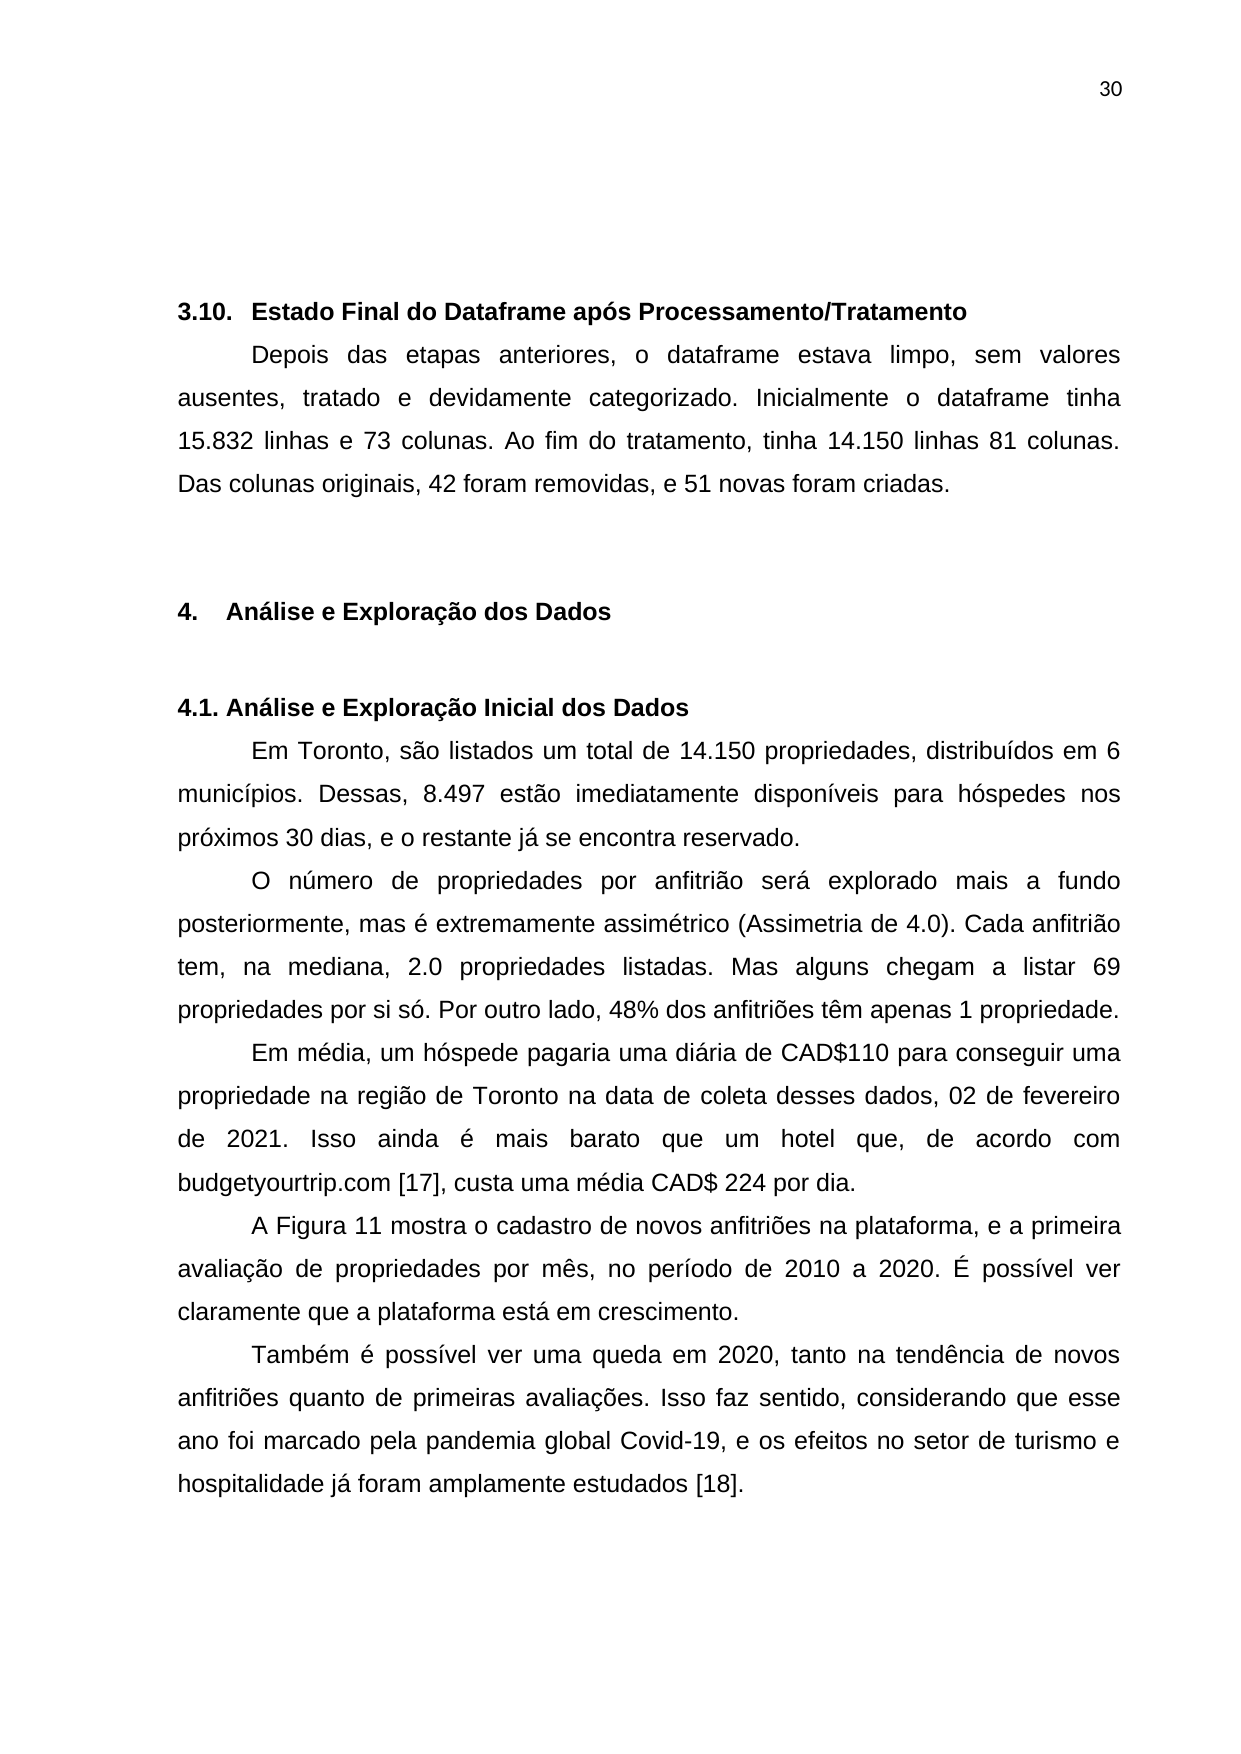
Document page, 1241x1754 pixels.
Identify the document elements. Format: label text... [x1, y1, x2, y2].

text Depois das etapas anteriores, o dataframe estava limpo, sem valores ausentes, tratado e devidamente categorizado. Inicialmente o dataframe tinha 15.832 linhas e 73 colunas. Ao fim do tratamento, tinha 14.150 linhas 81 colunas. Das colunas originais, 42 foram removidas, e 51 novas foram criadas. [177, 340, 1122, 498]
text O número de propriedades por anfitrião será explorado mais a fundo posteriormente, mas é extremamente assimétrico (Assimetria de 4.0). Cada anfitrião tem, na mediana, 2.0 propriedades listadas. Mas alguns chegam a listar 69 propriedades por si só. Por outro lado, 48% dos anfitriões têm apenas 1 propriedade. [177, 866, 1122, 1024]
text Em média, um hóspede pagaria uma diária de CAD$110 para conseguir uma propriedade na região de Toronto na data de coleta desses dados, 02 de fevereiro de 2021. Isso ainda é mais barato que um hotel que, de acordo com budgetyourtrip.com, custa uma média CAD$ 224 por dia. [177, 1038, 1122, 1196]
text Também é possível ver uma queda em 2020, tanto na tendência de novos anfitriões quanto de primeiras avaliações. Isso faz sentido, considerando que esse ano foi marcado pela pandemia global Covid-19, e os efeitos no setor de turismo e hospitalidade já foram amplamente estudados. [177, 1340, 1122, 1498]
subtitle Análise e Exploração dos Dados [177, 597, 1122, 626]
subtitle Análise e Exploração Inicial dos Dados [177, 693, 1122, 722]
text Em Toronto, são listados um total de 14.150 propriedades, distribuídos em 6 municípios. Dessas, 8.497 estão imediatamente disponíveis para hóspedes nos próximos 30 dias, e o restante já se encontra reservado. [177, 736, 1122, 851]
subtitle Estado Final do Dataframe após Processamento/Tratamento [177, 297, 1122, 325]
text A Figura 11 mostra o cadastro de novos anfitriões na plataforma, e a primeira avaliação de propriedades por mês, no período de 2010 a 2020. É possível ver claramente que a plataforma está em crescimento. [177, 1211, 1122, 1326]
